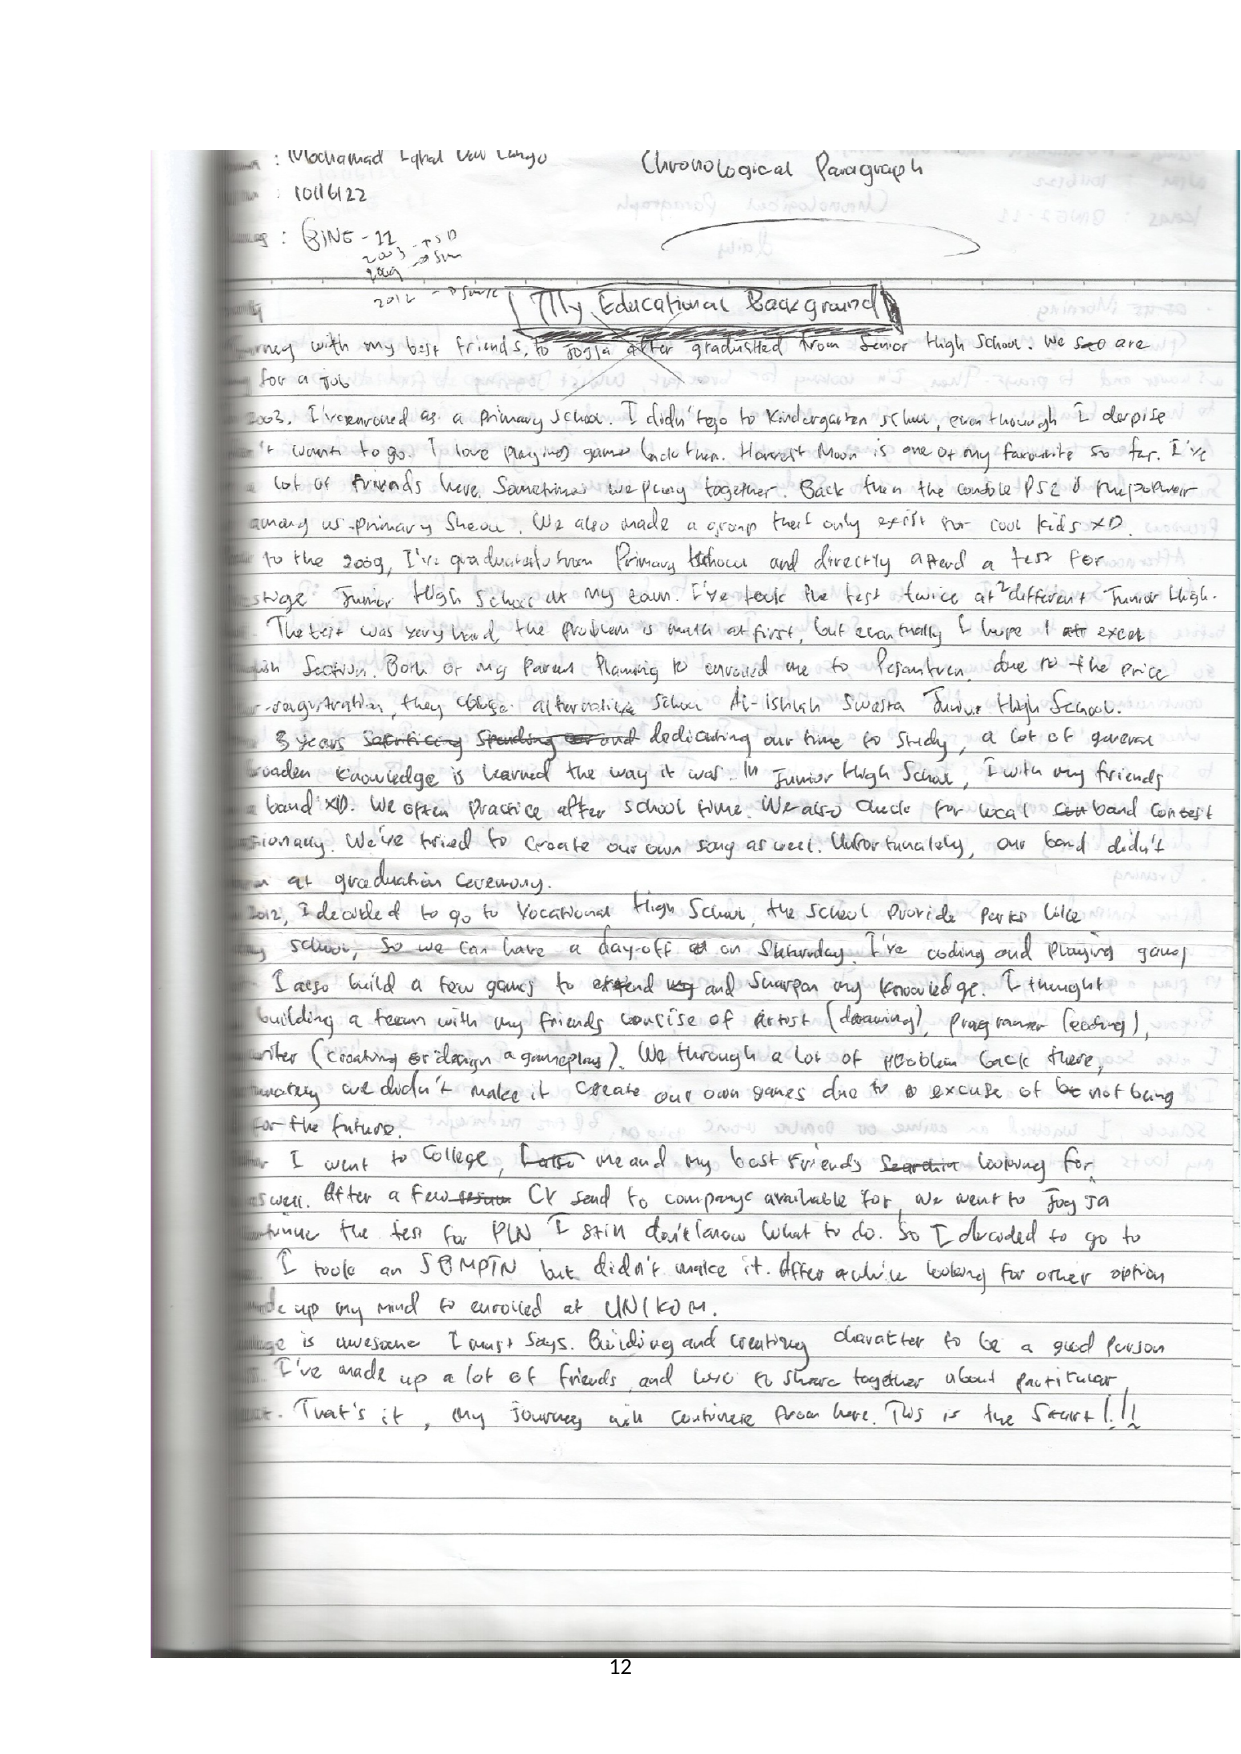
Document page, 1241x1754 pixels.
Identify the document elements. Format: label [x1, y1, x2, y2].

picture [152, 151, 1241, 1656]
